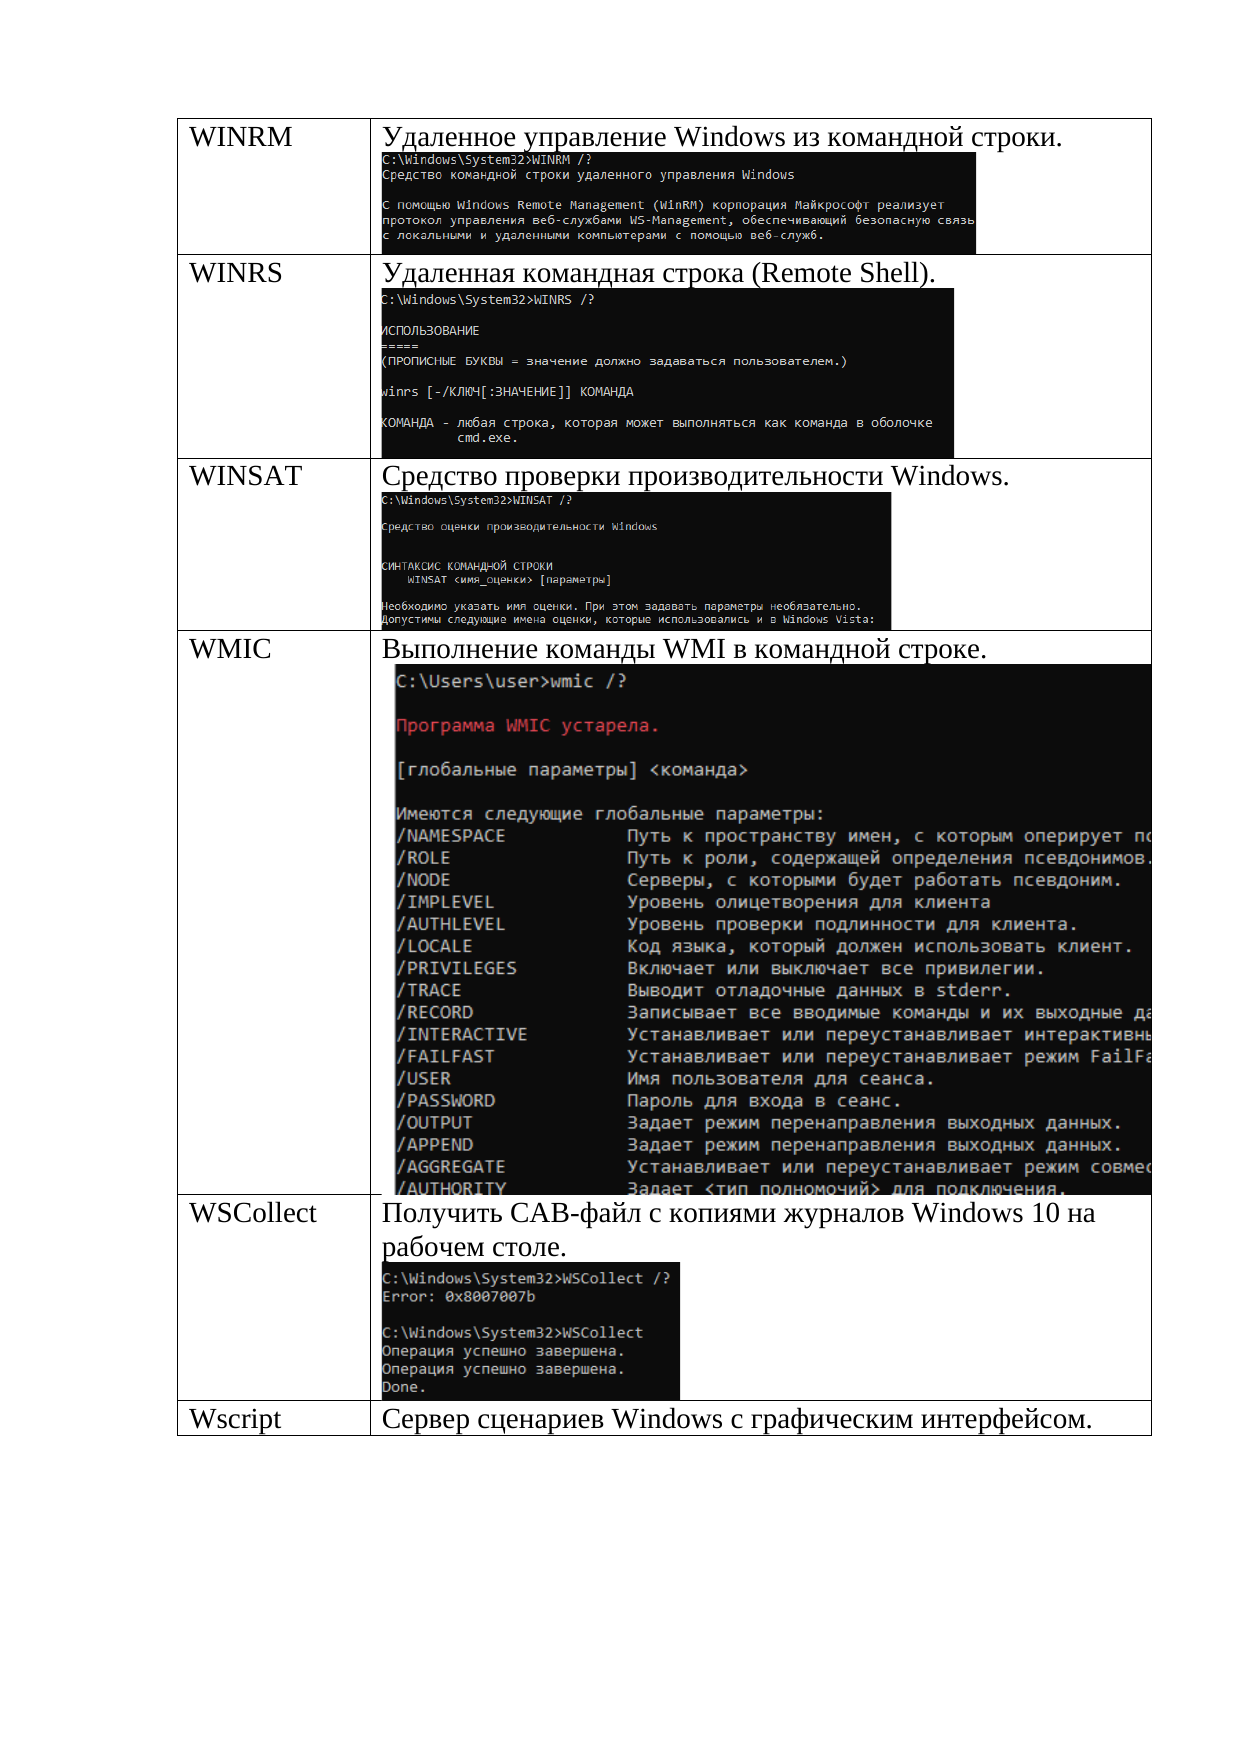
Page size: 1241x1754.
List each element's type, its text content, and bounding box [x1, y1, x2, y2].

table_cell WSCollect [178, 1195, 370, 1400]
picture [381, 1262, 681, 1401]
picture [381, 492, 892, 630]
table_cell WINRM [178, 119, 370, 254]
table_cell Выполнение команды WMI в командной строке. [371, 631, 1151, 1194]
table_cell Wscript [178, 1401, 370, 1435]
table_cell Удаленная командная строка (Remote Shell). [371, 255, 1151, 457]
table_cell Получить CAB-файл с копиями журналов Windows 10 на рабочем столе. [371, 1195, 1151, 1400]
picture [381, 152, 977, 254]
table_cell WINSAT [178, 459, 370, 630]
table_cell Удаленное управление Windows из командной строки. [371, 119, 1151, 254]
table_cell WINRS [178, 255, 370, 457]
table_cell Средство проверки производительности Windows. [371, 459, 1151, 630]
picture [381, 288, 955, 458]
table_cell WMIC [178, 631, 370, 1194]
picture [381, 664, 1152, 1195]
table_cell Сервер сценариев Windows с графическим интерфейсом. [371, 1401, 1151, 1435]
